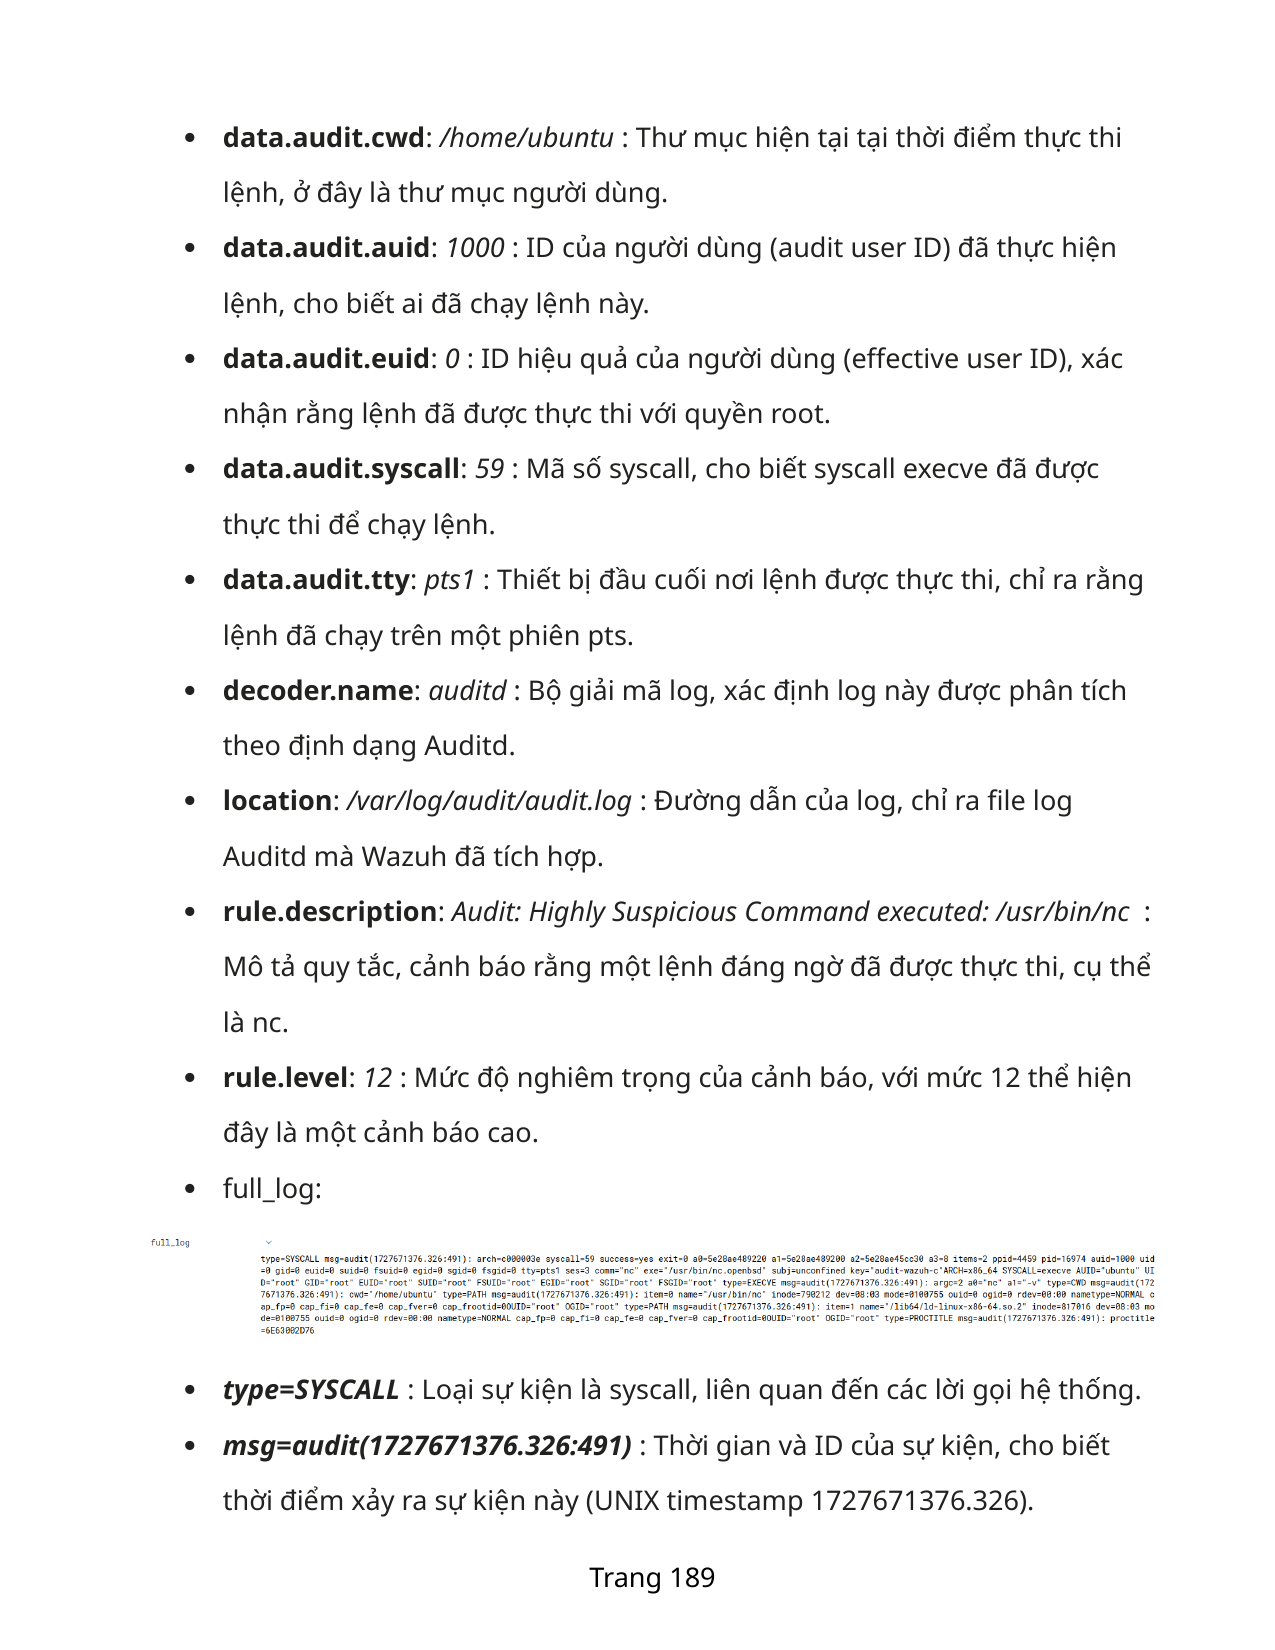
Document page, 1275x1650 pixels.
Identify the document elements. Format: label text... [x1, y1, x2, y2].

list data.audit.syscall: 59 : Mã số syscall, cho biết syscall execve đã được thực thi để chạy lệnh. [185, 450, 1157, 542]
picture [147, 1236, 1157, 1336]
list data.audit.euid: 0 : ID hiệu quả của người dùng (effective user ID), xác nhận rằng lệnh đã được thực thi với quyền root. [185, 339, 1157, 432]
list data.audit.tty: pts1 : Thiết bị đầu cuối nơi lệnh được thực thi, chỉ ra rằng lệnh đã chạy trên một phiên pts. [185, 561, 1157, 653]
list location: /var/log/audit/audit.log : Đường dẫn của log, chỉ ra file log Auditd mà Wazuh đã tích hợp. [185, 782, 1157, 874]
list type=SYSCALL : Loại sự kiện là syscall, liên quan đến các lời gọi hệ thống. [185, 1371, 1157, 1408]
list data.audit.cwd: /home/ubuntu : Thư mục hiện tại tại thời điểm thực thi lệnh, ở đây là thư mục người dùng. [185, 118, 1157, 210]
list rule.level: 12 : Mức độ nghiêm trọng của cảnh báo, với mức 12 thể hiện đây là một cảnh báo cao. [185, 1058, 1157, 1151]
list data.audit.auid: 1000 : ID của người dùng (audit user ID) đã thực hiện lệnh, cho biết ai đã chạy lệnh này. [185, 229, 1157, 321]
list msg=audit(1727671376.326:491) : Thời gian và ID của sự kiện, cho biết thời điểm xảy ra sự kiện này (UNIX timestamp 1727671376.326). [185, 1426, 1157, 1518]
list full_log: [185, 1169, 1157, 1206]
list decoder.name: auditd : Bộ giải mã log, xác định log này được phân tích theo định dạng Auditd. [185, 671, 1157, 763]
list rule.description: Audit: Highly Suspicious Command executed: /usr/bin/nc : Mô tả quy tắc, cảnh báo rằng một lệnh đáng ngờ đã được thực thi, cụ thể là nc. [185, 892, 1157, 1040]
